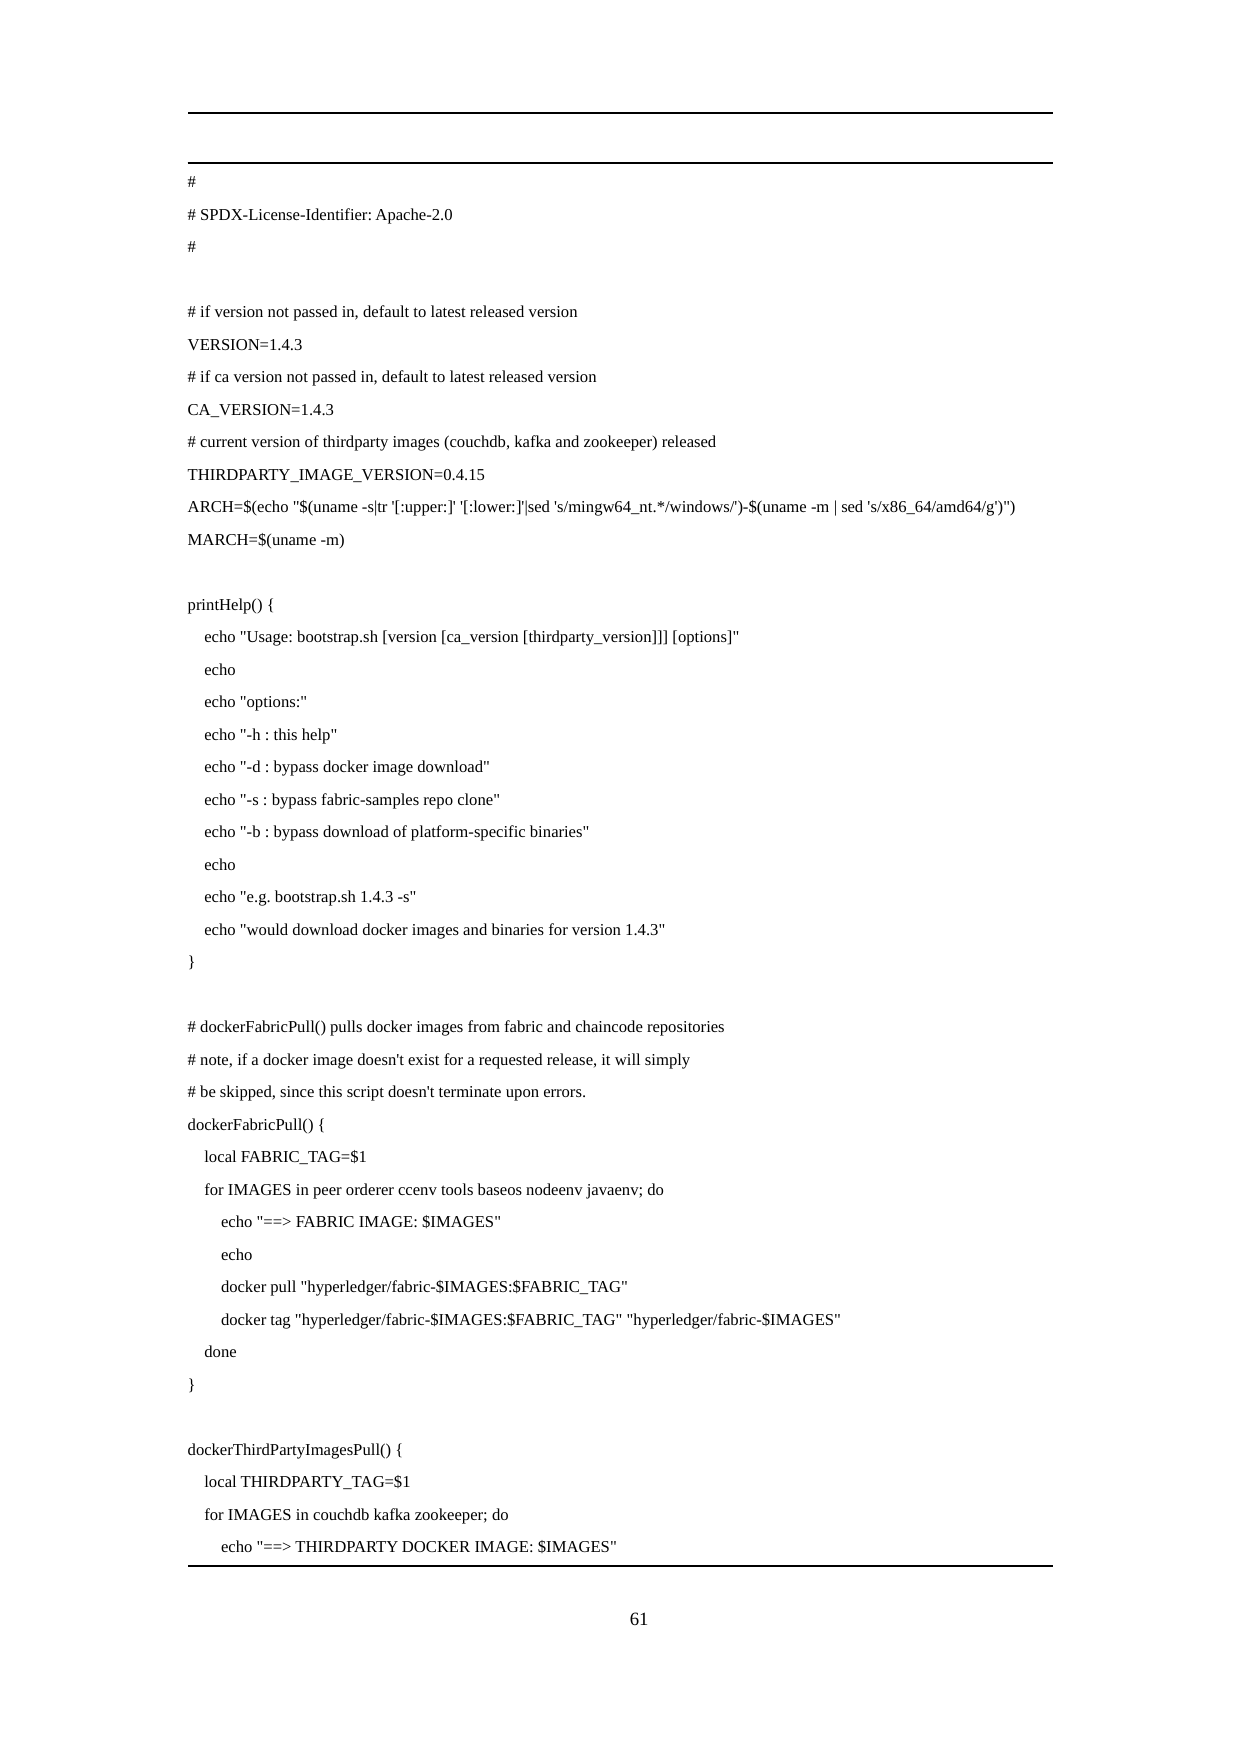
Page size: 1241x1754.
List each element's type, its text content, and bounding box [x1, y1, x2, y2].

text done [187, 1336, 1053, 1368]
text echo "==> FABRIC IMAGE: $IMAGES" [187, 1206, 1053, 1238]
text local THIRDPARTY_TAG=$1 [187, 1466, 1053, 1498]
text THIRDPARTY_IMAGE_VERSION=0.4.15 [187, 458, 1053, 491]
text # be skipped, since this script doesn't terminate upon errors. [187, 1076, 1053, 1108]
text # note, if a docker image doesn't exist for a requested release, it will simply [187, 1043, 1053, 1076]
text # SPDX-License-Identifier: Apache-2.0 [187, 198, 1053, 231]
text echo "options:" [187, 686, 1053, 718]
text echo [187, 653, 1053, 686]
text echo "-d : bypass docker image download" [187, 751, 1053, 783]
text echo "-b : bypass download of platform-specific binaries" [187, 816, 1053, 848]
text local FABRIC_TAG=$1 [187, 1141, 1053, 1173]
text echo [187, 848, 1053, 881]
text dockerFabricPull() { [187, 1108, 1053, 1141]
text docker pull "hyperledger/fabric-$IMAGES:$FABRIC_TAG" [187, 1271, 1053, 1303]
text docker tag "hyperledger/fabric-$IMAGES:$FABRIC_TAG" "hyperledger/fabric-$IMAGES" [187, 1303, 1053, 1336]
text CA_VERSION=1.4.3 [187, 393, 1053, 426]
text printHelp() { [187, 588, 1053, 621]
text } [187, 946, 1053, 978]
text echo "would download docker images and binaries for version 1.4.3" [187, 913, 1053, 946]
text for IMAGES in peer orderer ccenv tools baseos nodeenv javaenv; do [187, 1173, 1053, 1206]
text dockerThirdPartyImagesPull() { [187, 1433, 1053, 1466]
text echo "-s : bypass fabric-samples repo clone" [187, 783, 1053, 816]
text echo "Usage: bootstrap.sh [version [ca_version [thirdparty_version]]] [options]" [187, 621, 1053, 653]
text for IMAGES in couchdb kafka zookeeper; do [187, 1498, 1053, 1527]
text ARCH=$(echo "$(uname -s|tr '[:upper:]' '[:lower:]'|sed 's/mingw64_nt.*/windows/')-$(uname -m | sed 's/x86_64/amd64/g')") [187, 491, 1053, 523]
text # current version of thirdparty images (couchdb, kafka and zookeeper) released [187, 426, 1053, 458]
text echo "==> THIRDPARTY DOCKER IMAGE: $IMAGES" [187, 1527, 1053, 1567]
text } [187, 1368, 1053, 1401]
text # if ca version not passed in, default to latest released version [187, 361, 1053, 393]
text # if version not passed in, default to latest released version [187, 296, 1053, 328]
text echo "e.g. bootstrap.sh 1.4.3 -s" [187, 881, 1053, 913]
text # dockerFabricPull() pulls docker images from fabric and chaincode repositories [187, 1011, 1053, 1043]
text MARCH=$(uname -m) [187, 523, 1053, 556]
text echo "-h : this help" [187, 718, 1053, 751]
text VERSION=1.4.3 [187, 328, 1053, 361]
text # [187, 163, 1053, 198]
text # [187, 231, 1053, 263]
text echo [187, 1238, 1053, 1271]
